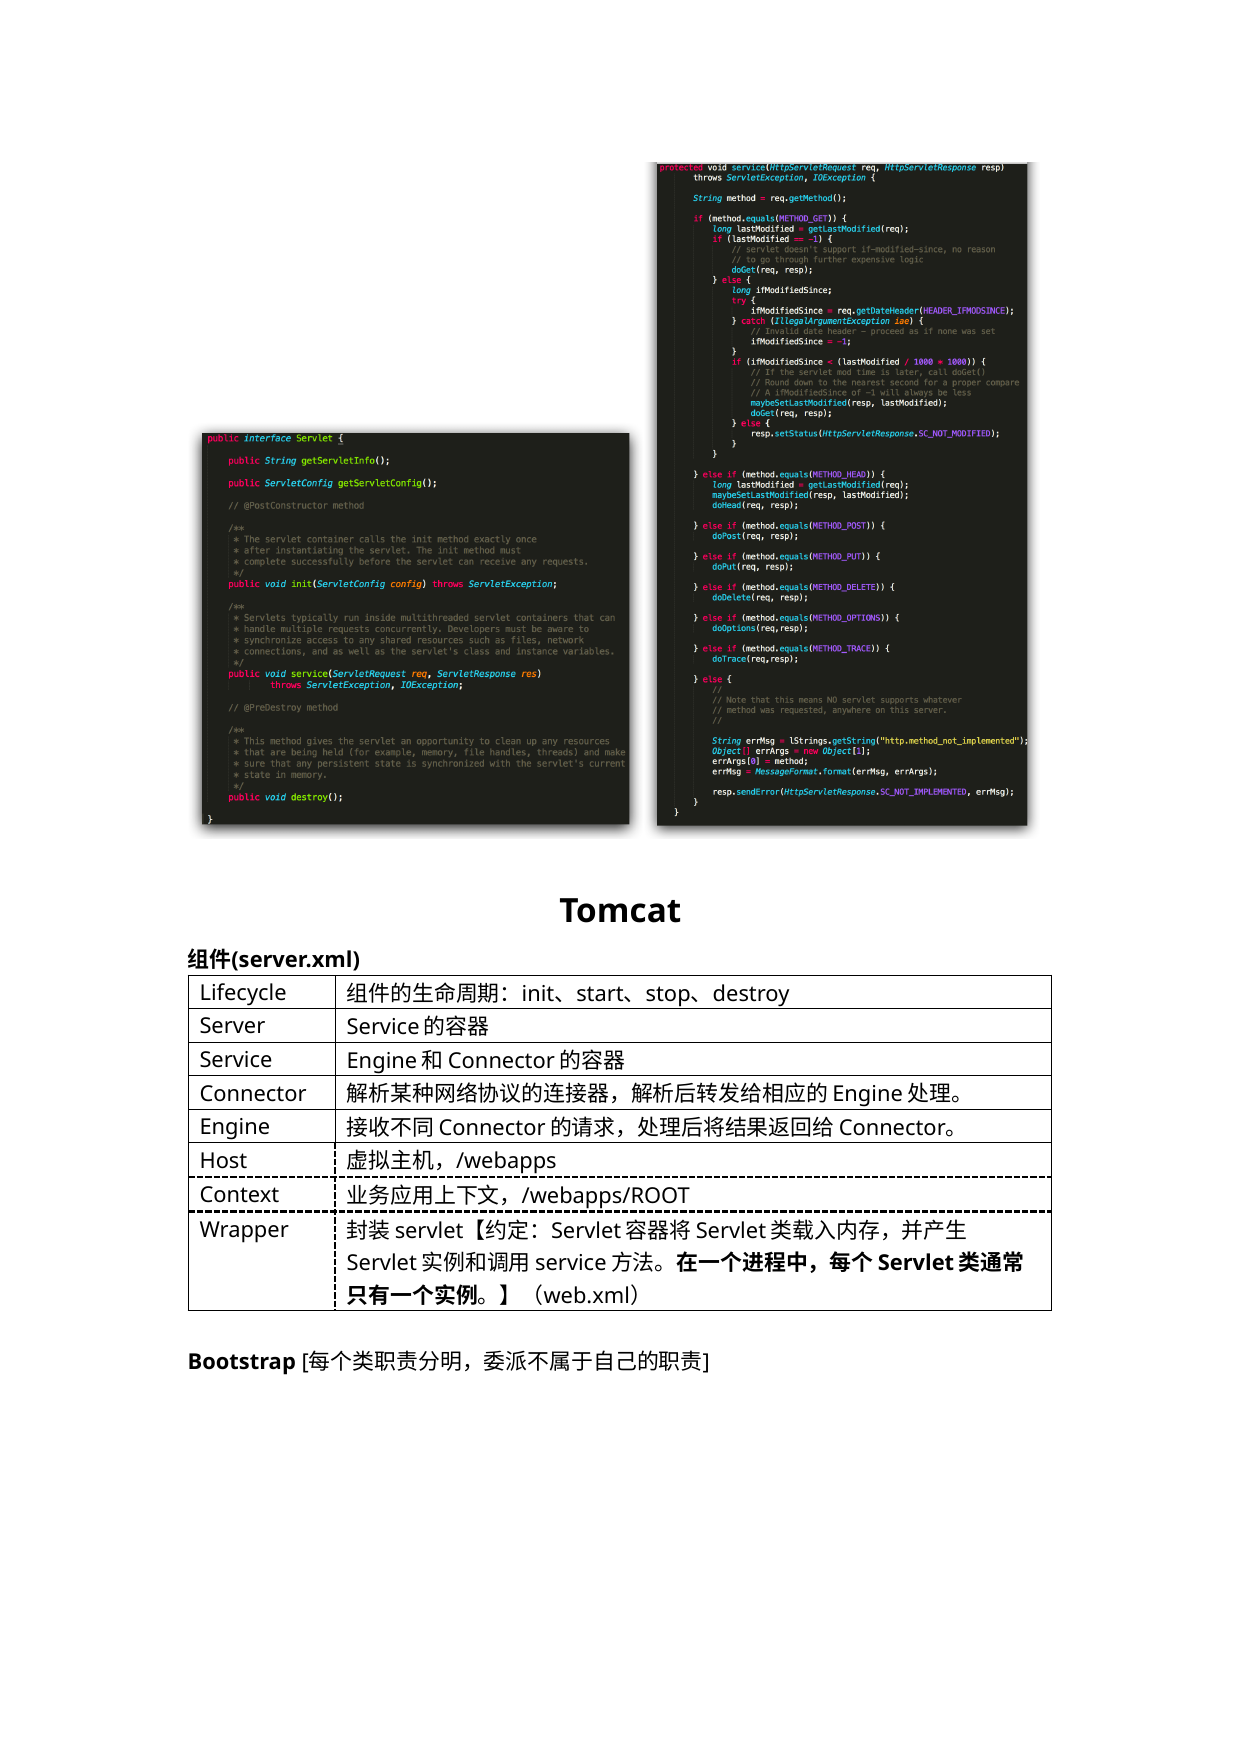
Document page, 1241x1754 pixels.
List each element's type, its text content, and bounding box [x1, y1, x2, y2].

table_cell Context [189, 1176, 335, 1210]
table_cell Wrapper [189, 1210, 335, 1310]
table_cell Host [189, 1143, 335, 1176]
table_header Lifecycle [189, 976, 335, 1008]
table_cell 接收不同Connector的请求，处理后将结果返回给Connector。 [336, 1110, 1051, 1142]
table_cell 封装servlet【约定：Servlet容器将Servlet类载入内存，并产生Servlet实例和调用service方法。在一个进程中，每个Servlet类通常只有一个实例。】（web.xml） [335, 1210, 1051, 1310]
table_cell Engine [189, 1110, 335, 1142]
text 组件(server.xml) [187, 942, 1053, 974]
table_cell 虚拟主机，/webapps [335, 1143, 1051, 1176]
table_cell Connector [189, 1076, 335, 1109]
picture [187, 162, 1040, 839]
table_cell Engine和Connector的容器 [336, 1043, 1051, 1075]
table_cell 解析某种网络协议的连接器，解析后转发给相应的Engine处理。 [336, 1076, 1051, 1109]
text Tomcat [187, 877, 1053, 942]
table_cell Service [189, 1043, 335, 1075]
table_header 组件的生命周期：init、start、stop、destroy [336, 976, 1051, 1008]
table_cell Service的容器 [336, 1009, 1051, 1042]
table_cell Server [189, 1009, 335, 1042]
text Bootstrap [每个类职责分明，委派不属于自己的职责] [187, 1343, 1053, 1376]
table_cell 业务应用上下文，/webapps/ROOT [335, 1176, 1051, 1210]
